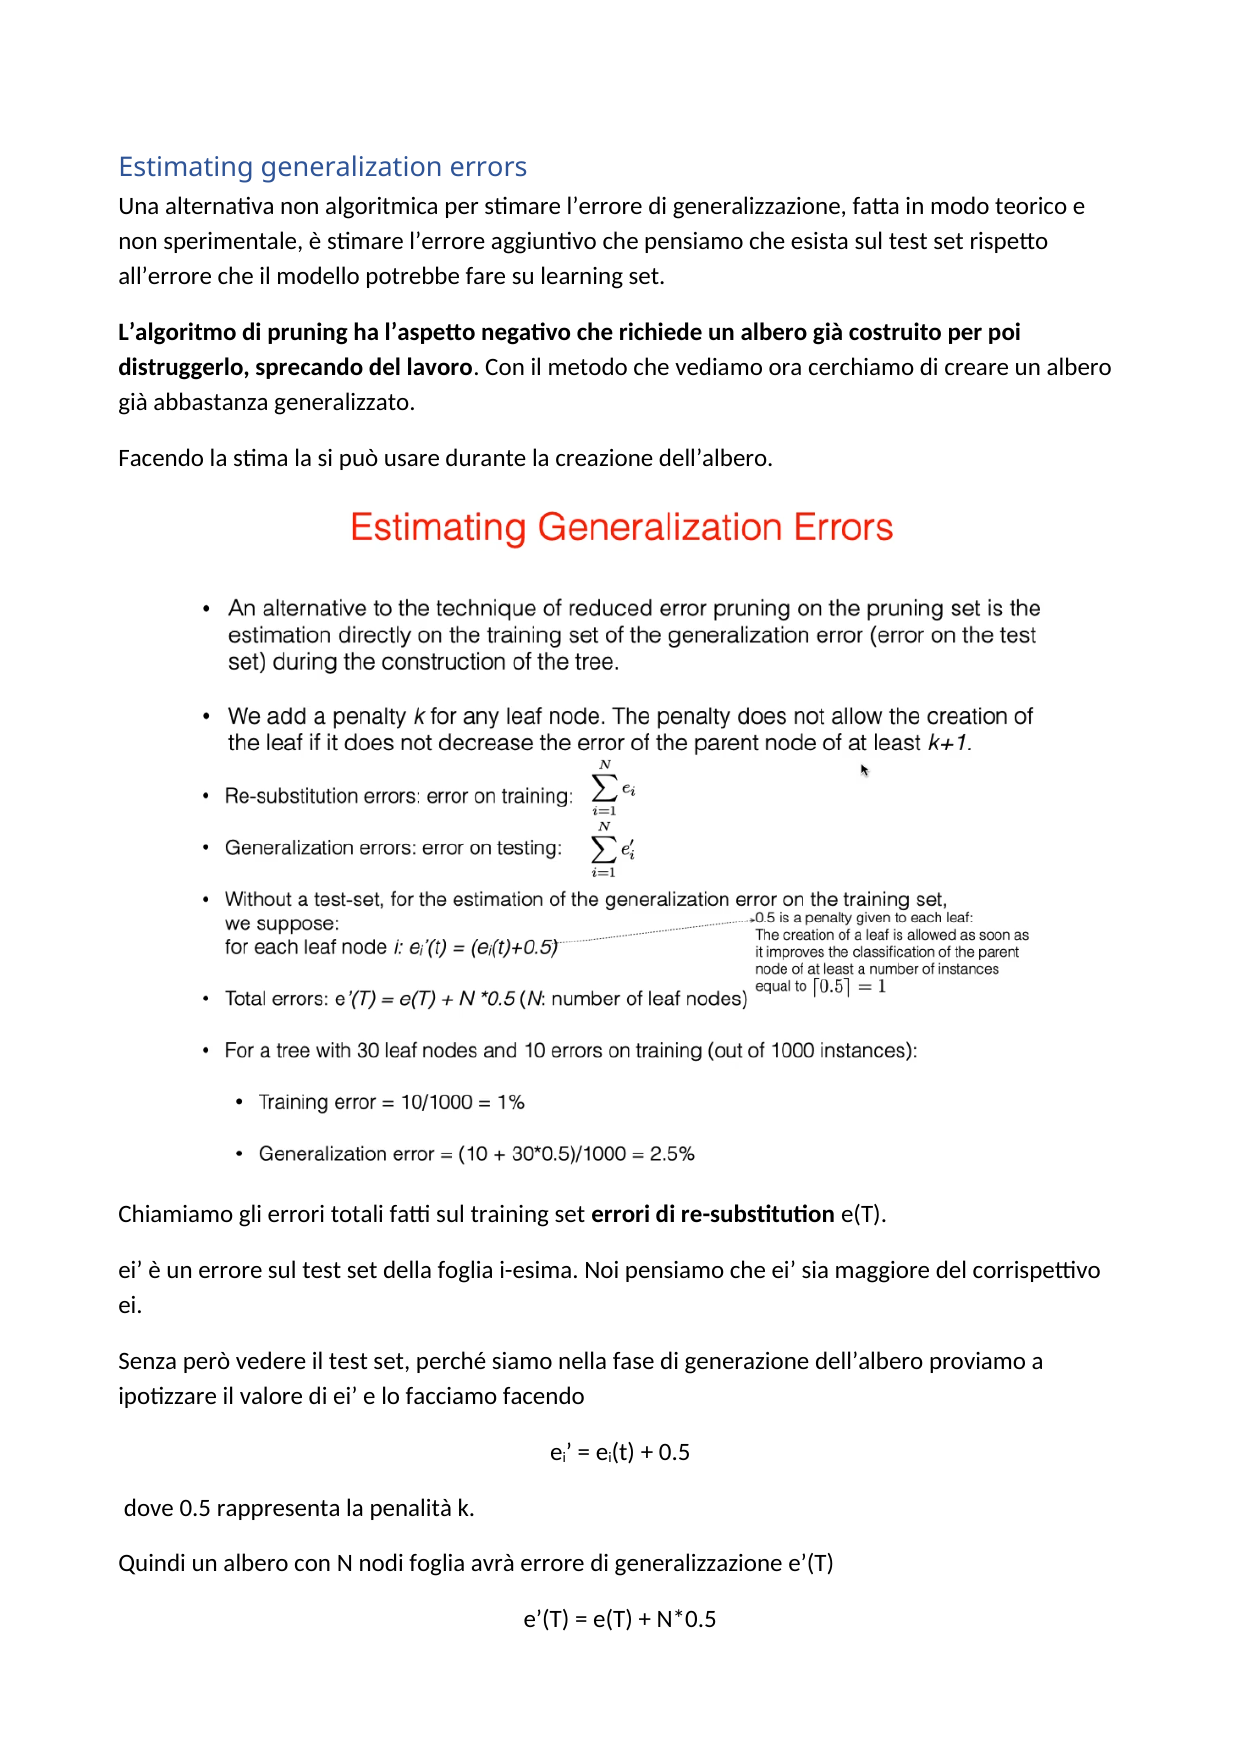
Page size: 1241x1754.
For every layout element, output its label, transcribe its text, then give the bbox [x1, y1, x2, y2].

subtitle Estimating generalization errors [118, 148, 1122, 184]
text dove 0.5 rappresenta la penalità k. [118, 1492, 1122, 1522]
text e’(T) = e(T) + N*0.5 [118, 1603, 1122, 1634]
text ei’ è un errore sul test set della foglia i-esima. Noi pensiamo che ei’ sia maggiore del corrispettivo ei. [118, 1254, 1122, 1320]
text Quindi un albero con N nodi foglia avrà errore di generalizzazione e’(T) [118, 1547, 1122, 1578]
text Facendo la stima la si può usare durante la creazione dell’albero. [118, 442, 1122, 472]
text Chiamiamo gli errori totali fatti sul training set errori di re-substitution e(T). [118, 1198, 1122, 1229]
text L’algoritmo di pruning ha l’aspetto negativo che richiede un albero già costruito per poi distruggerlo, sprecando del lavoro. Con il metodo che vediamo ora cerchiamo di creare un albero già abbastanza generalizzato. [118, 316, 1122, 416]
text Senza però vedere il test set, perché siamo nella fase di generazione dell’albero proviamo a ipotizzare il valore di ei’ e lo facciamo facendo [118, 1345, 1122, 1411]
text Una alternativa non algoritmica per stimare l’errore di generalizzazione, fatta in modo teorico e non sperimentale, è stimare l’errore aggiuntivo che pensiamo che esista sul test set rispetto all’errore che il modello potrebbe fare su learning set. [118, 190, 1122, 291]
picture [168, 497, 1072, 1173]
text ei’ = ei(t) + 0.5 [118, 1436, 1122, 1466]
